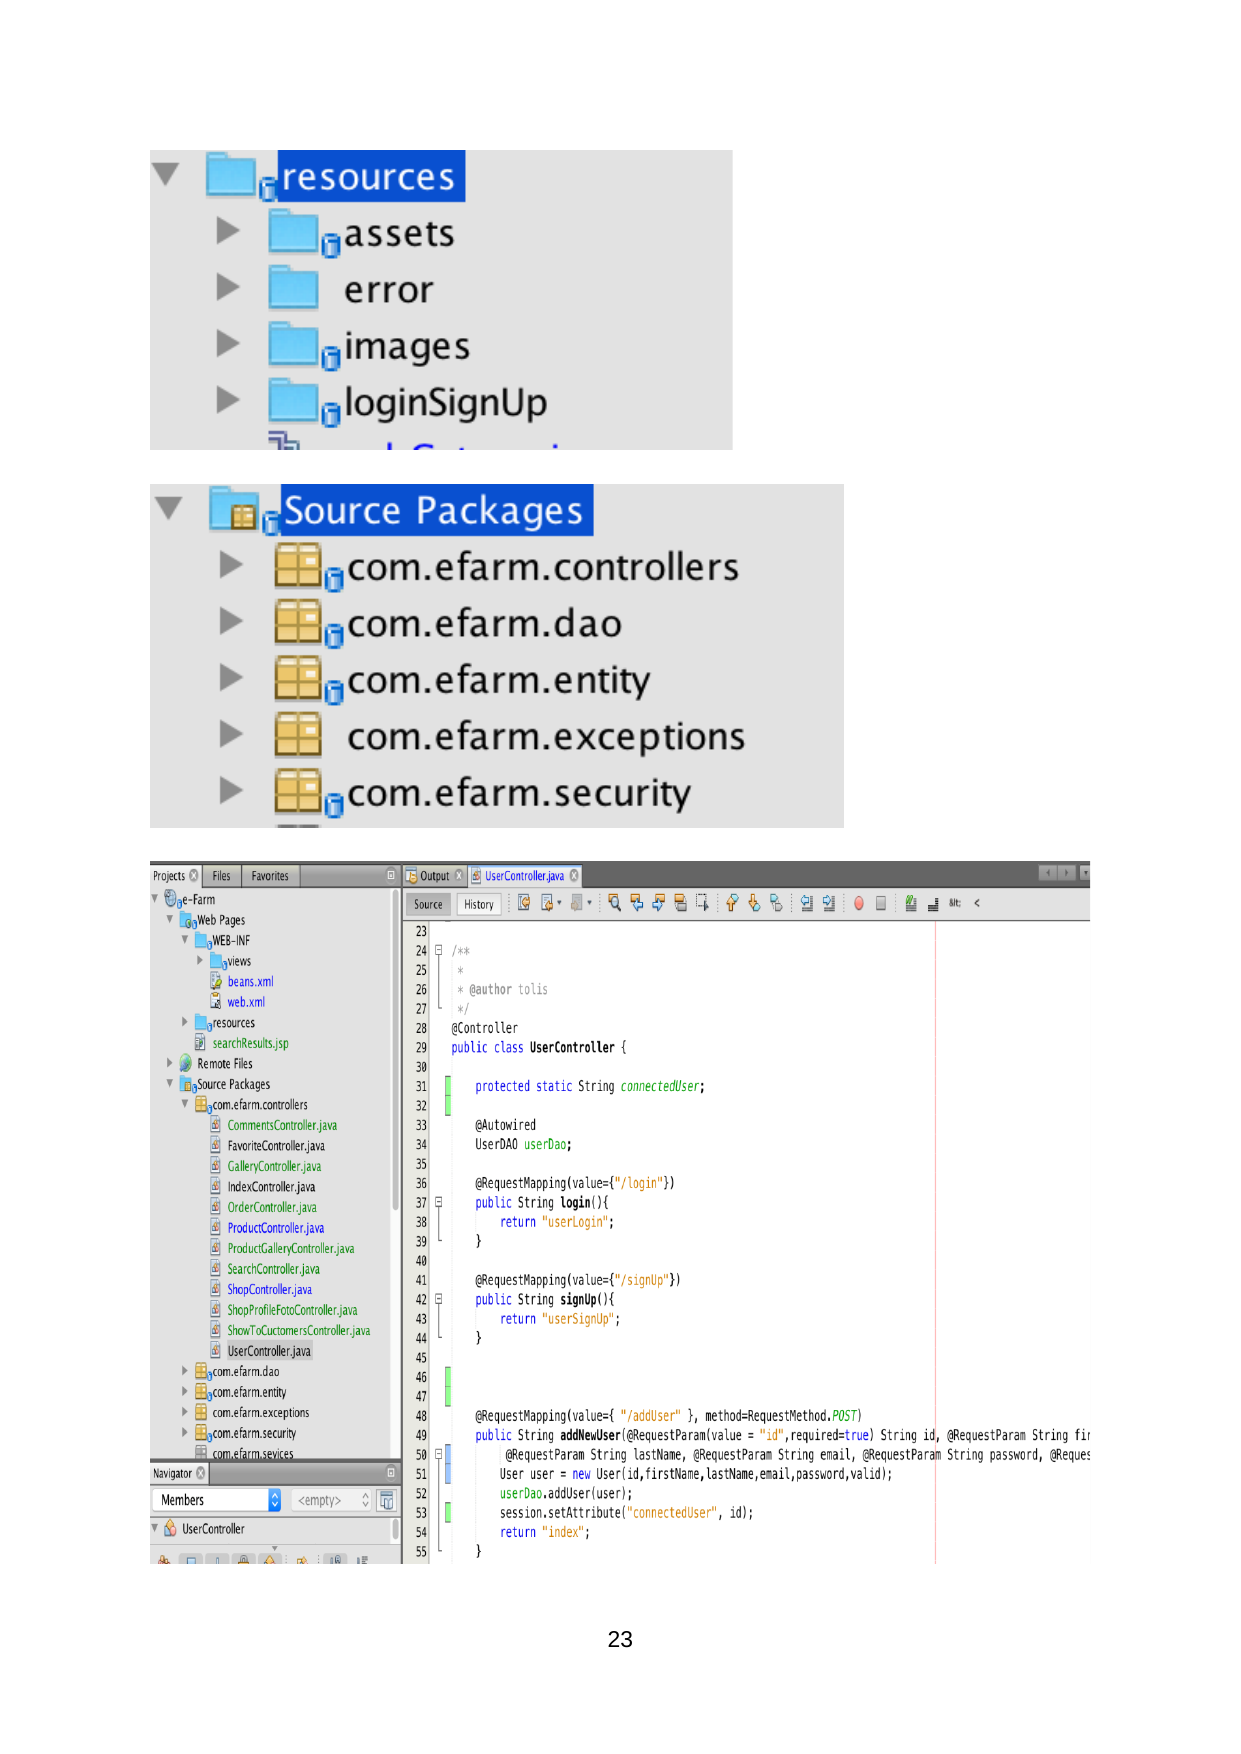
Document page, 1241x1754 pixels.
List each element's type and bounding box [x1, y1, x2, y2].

picture [150, 861, 1091, 1564]
picture [150, 484, 844, 828]
picture [150, 150, 733, 450]
